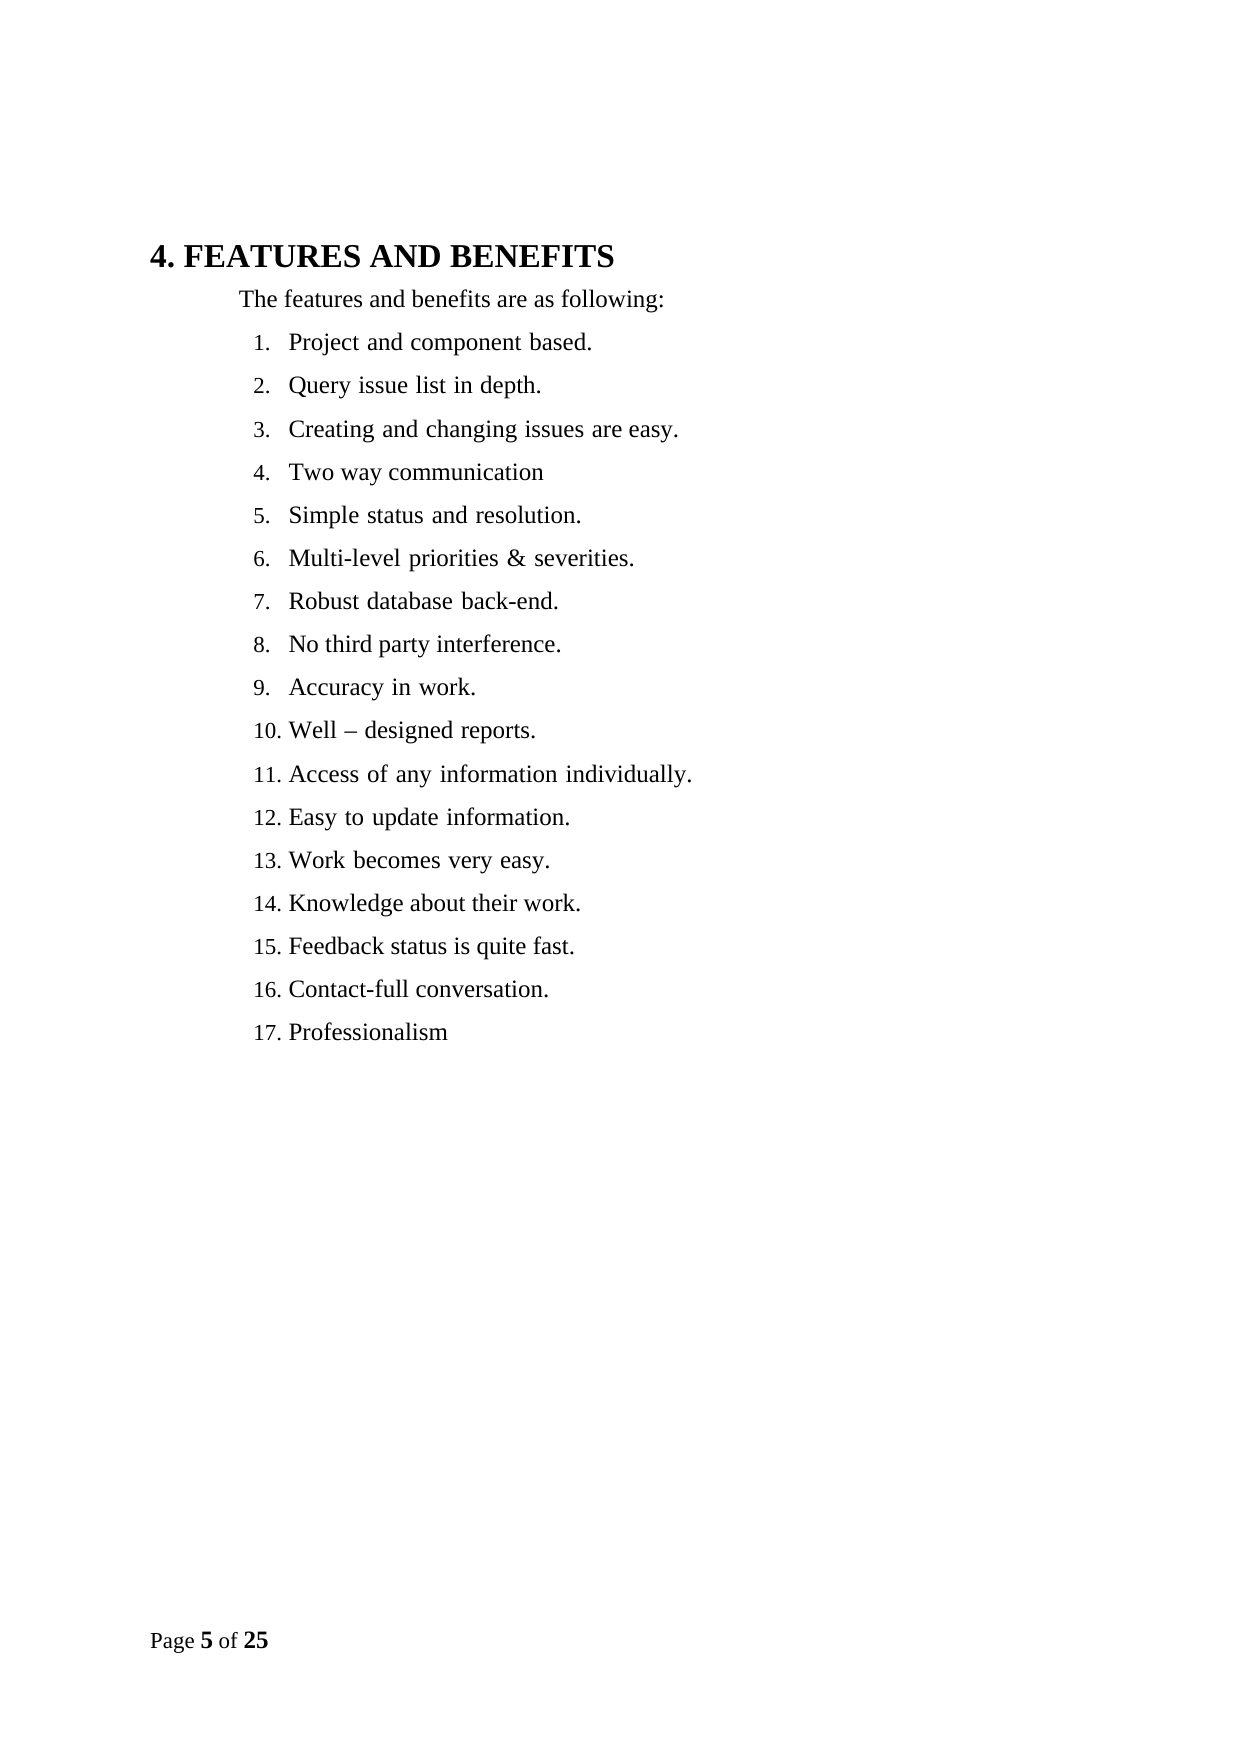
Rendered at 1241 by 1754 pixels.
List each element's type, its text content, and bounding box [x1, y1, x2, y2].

list Project and component based. [253, 327, 1090, 356]
list Robust database back-end. [253, 586, 1090, 615]
list No third party interference. [253, 629, 1090, 658]
list Access of any information individually. [253, 759, 1090, 787]
list Creating and changing issues are easy. [253, 414, 1090, 442]
list Easy to update information. [253, 802, 1090, 831]
list Accuracy in work. [253, 672, 1090, 701]
list Query issue list in depth. [253, 371, 1090, 399]
list Contact-full conversation. [253, 974, 1090, 1003]
list Work becomes very easy. [253, 845, 1090, 874]
list Two way communication [253, 457, 1090, 486]
list Well – designed reports. [253, 716, 1090, 744]
list Knowledge about their work. [253, 888, 1090, 917]
list Professionalism [253, 1017, 1090, 1046]
subtitle The features and benefits are as following: [239, 284, 1090, 313]
list Simple status and resolution. [253, 500, 1090, 529]
text 4. FEATURES AND BENEFITS [150, 236, 1090, 274]
list Feedback status is quite fast. [253, 931, 1090, 960]
list Multi-level priorities & severities. [253, 543, 1090, 572]
